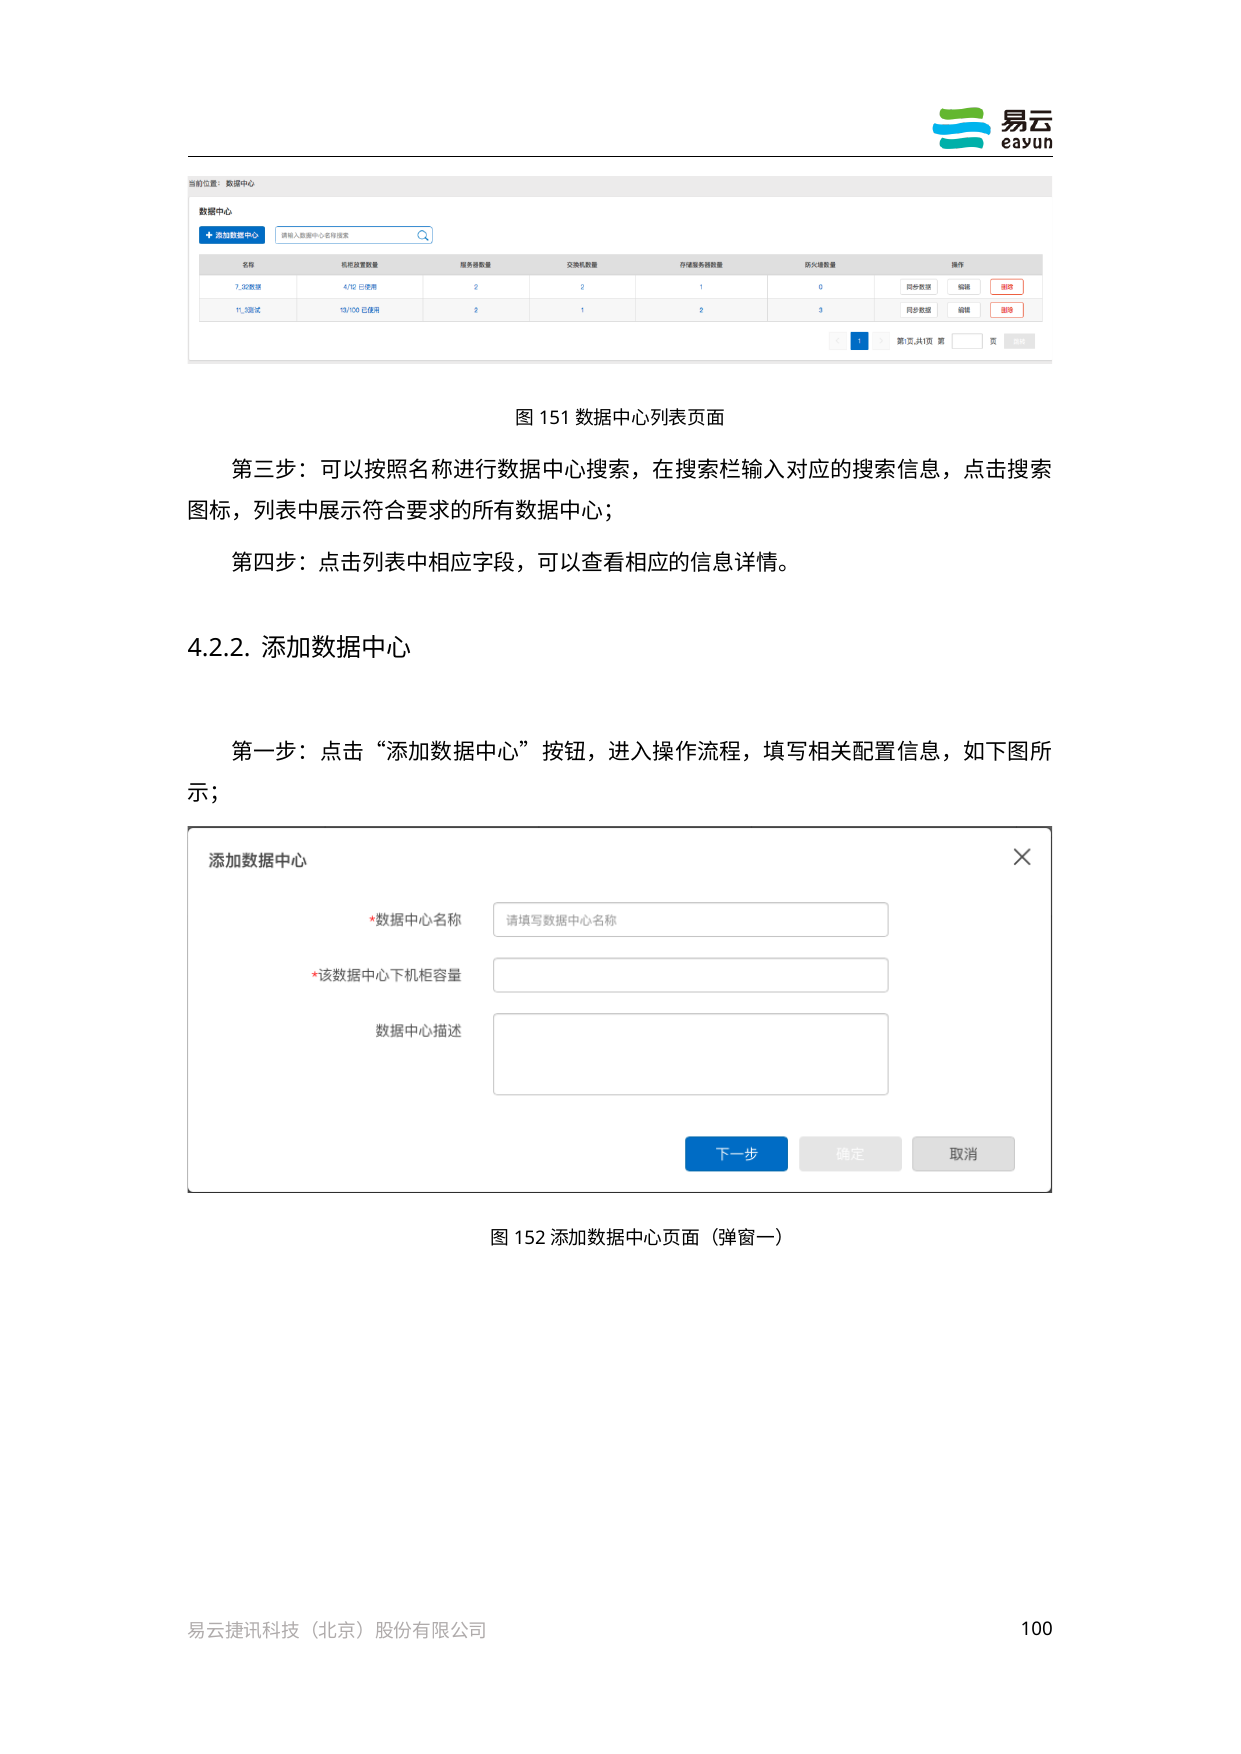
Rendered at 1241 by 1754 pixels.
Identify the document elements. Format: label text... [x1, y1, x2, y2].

text 第四步：点击列表中相应字段，可以查看相应的信息详情。 [187, 544, 1053, 578]
text 图 151 数据中心列表页面 [187, 399, 1053, 433]
text 第一步：点击“添加数据中心”按钮，进入操作流程，填写相关配置信息，如下图所示； [187, 733, 1053, 808]
picture [187, 176, 1053, 364]
picture [187, 826, 1053, 1193]
text 图 152 添加数据中心页面（弹窗一） [187, 1219, 1053, 1253]
picture [932, 97, 1053, 156]
text 第三步：可以按照名称进行数据中心搜索，在搜索栏输入对应的搜索信息，点击搜索图标，列表中展示符合要求的所有数据中心； [187, 451, 1053, 526]
subtitle 添加数据中心 [187, 612, 1053, 679]
